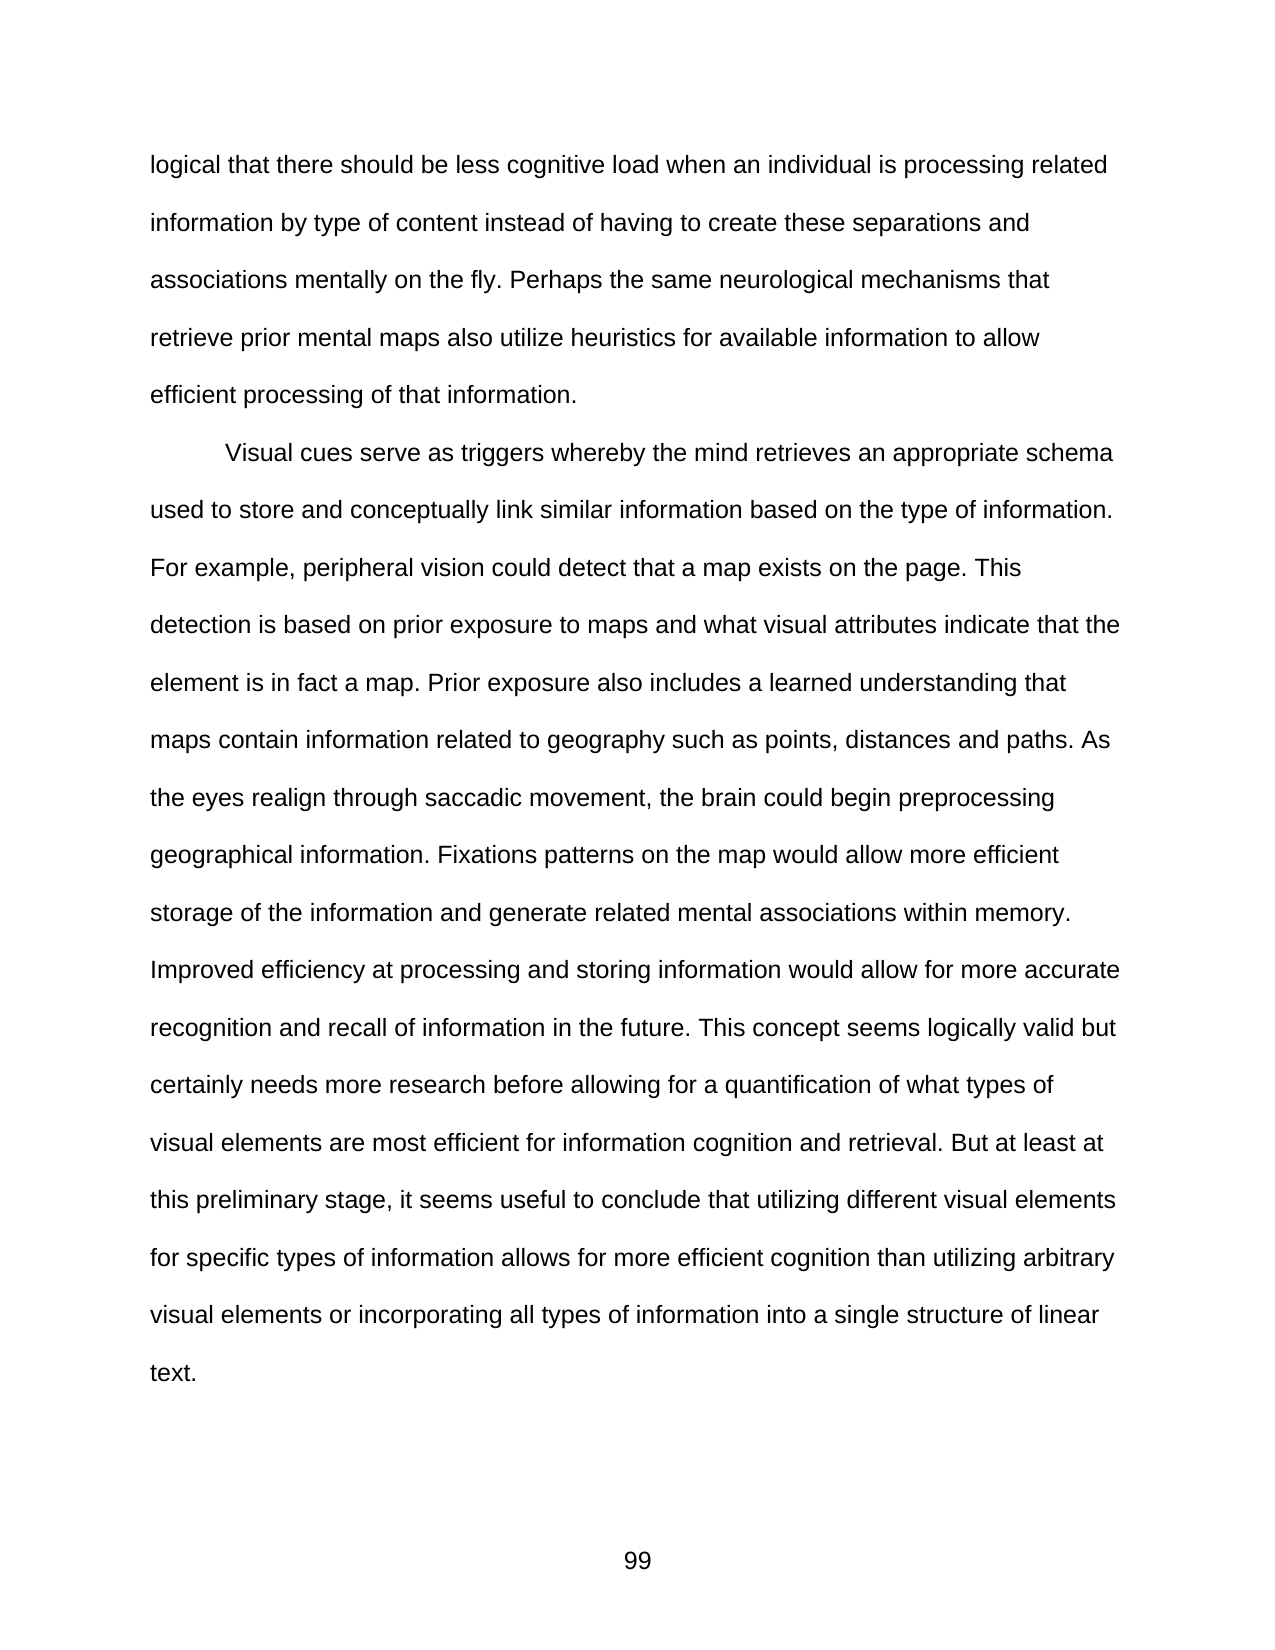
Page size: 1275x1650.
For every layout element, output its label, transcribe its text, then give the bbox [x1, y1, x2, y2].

text Visual cues serve as triggers whereby the mind retrieves an appropriate schema used to store and conceptually link similar information based on the type of information. For example, peripheral vision could detect that a map exists on the page. This detection is based on prior exposure to maps and what visual attributes indicate that the element is in fact a map. Prior exposure also includes a learned understanding that maps contain information related to geography such as points, distances and paths. As the eyes realign through saccadic movement, the brain could begin preprocessing geographical information. Fixations patterns on the map would allow more efficient storage of the information and generate related mental associations within memory. Improved efficiency at processing and storing information would allow for more accurate recognition and recall of information in the future. This concept seems logically valid but certainly needs more research before allowing for a quantification of what types of visual elements are most efficient for information cognition and retrieval. But at least at this preliminary stage, it seems useful to conclude that utilizing different visual elements for specific types of information allows for more efficient cognition than utilizing arbitrary visual elements or incorporating all types of information into a single structure of linear text. [150, 437, 1125, 1386]
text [150, 150, 1125, 409]
